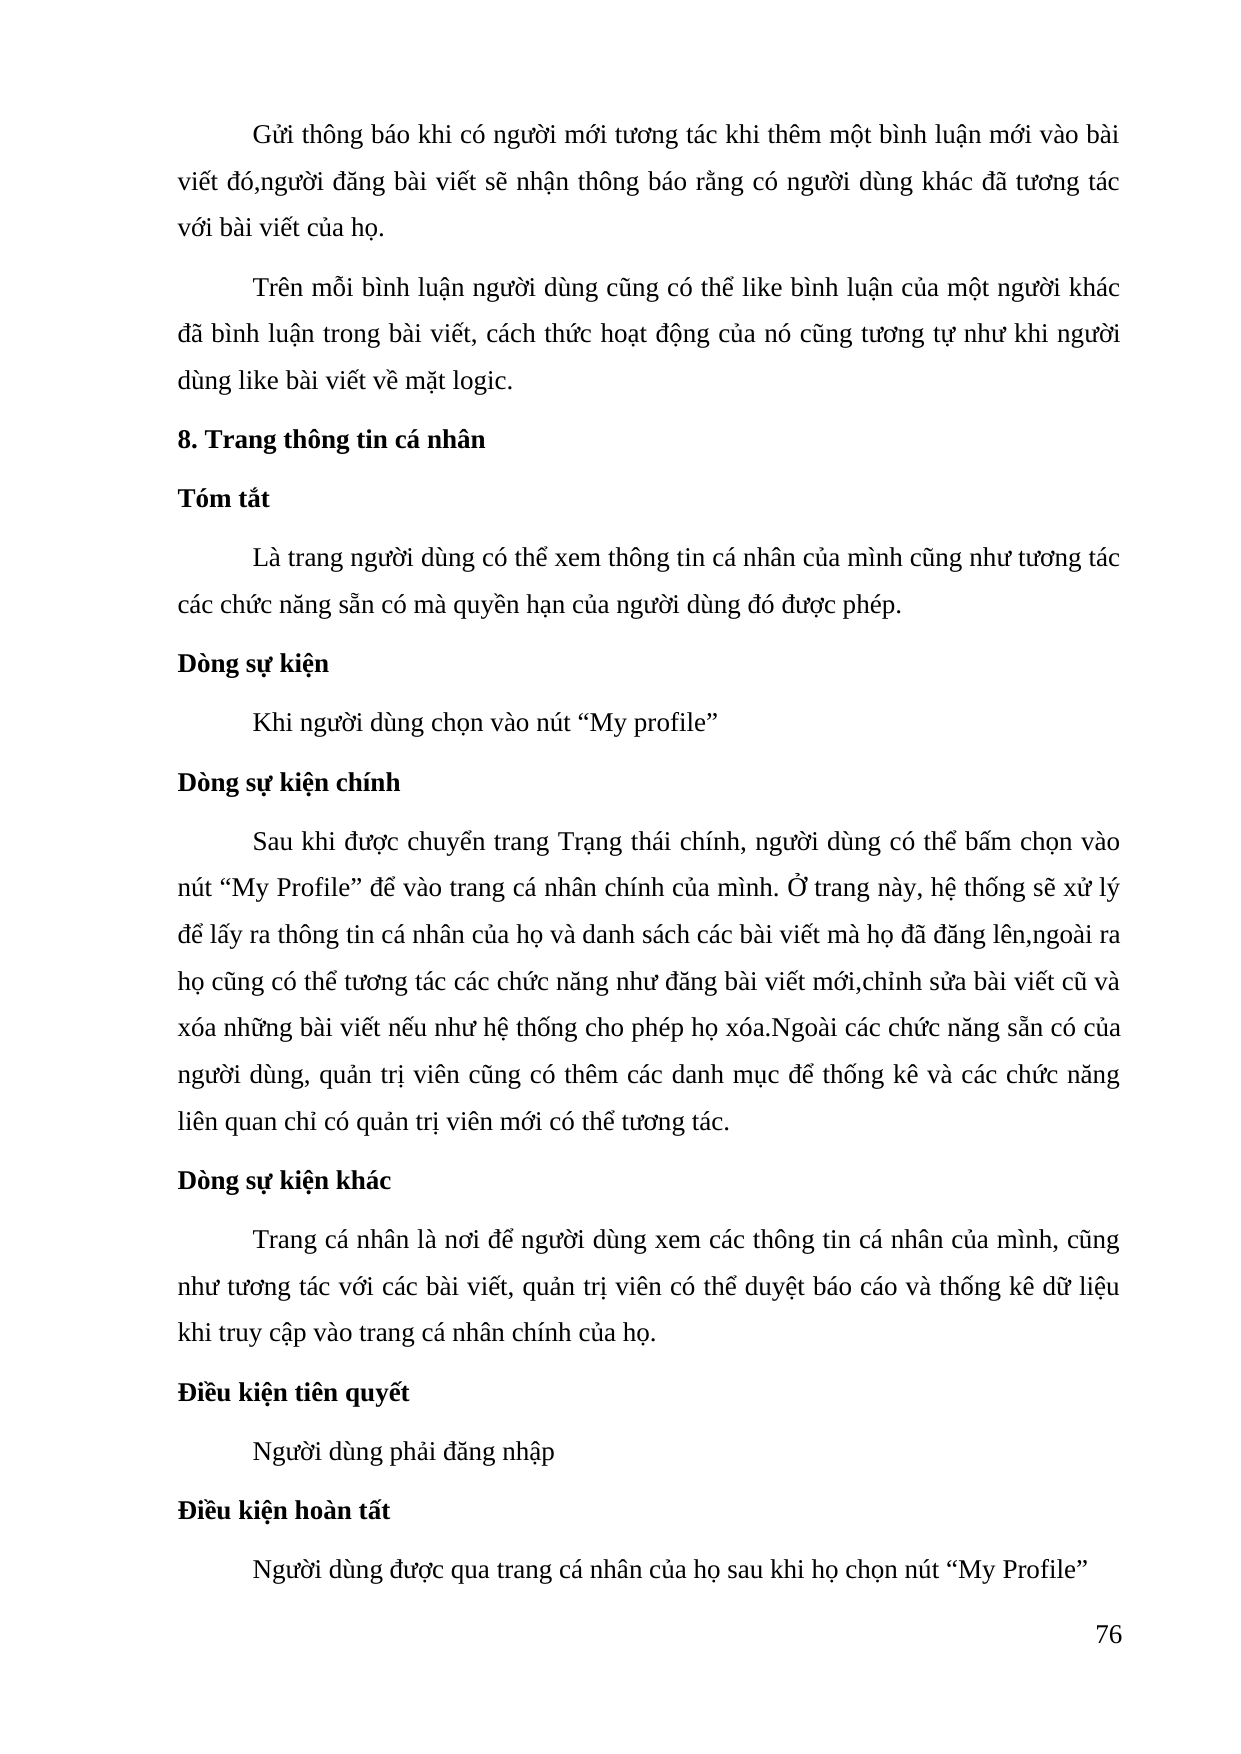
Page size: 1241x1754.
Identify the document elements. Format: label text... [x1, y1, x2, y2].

text Dòng sự kiện chính [177, 766, 1122, 797]
text Dòng sự kiện [177, 647, 1122, 678]
text Tóm tắt [177, 482, 1122, 513]
text Sau khi được chuyển trang Trạng thái chính, người dùng có thể bấm chọn vào nút “My Profile” để vào trang cá nhân chính của mình. Ở trang này, hệ thống sẽ xử lý để lấy ra thông tin cá nhân của họ và danh sách các bài viết mà họ đã đăng lên,ngoài ra họ cũng có thể tương tác các chức năng như đăng bài viết mới,chỉnh sửa bài viết cũ và xóa những bài viết nếu như hệ thống cho phép họ xóa.Ngoài các chức năng sẵn có của người dùng, quản trị viên cũng có thêm các danh mục để thống kê và các chức năng liên quan chỉ có quản trị viên mới có thể tương tác. [177, 825, 1122, 1136]
text Người dùng phải đăng nhập [177, 1435, 1122, 1466]
text Điều kiện hoàn tất [177, 1494, 1122, 1525]
text Trên mỗi bình luận người dùng cũng có thể like bình luận của một người khác đã bình luận trong bài viết, cách thức hoạt động của nó cũng tương tự như khi người dùng like bài viết về mặt logic. [177, 271, 1122, 395]
text Người dùng được qua trang cá nhân của họ sau khi họ chọn nút “My Profile” [177, 1553, 1122, 1584]
text Là trang người dùng có thể xem thông tin cá nhân của mình cũng như tương tác các chức năng sẵn có mà quyền hạn của người dùng đó được phép. [177, 541, 1122, 619]
text Khi người dùng chọn vào nút “My profile” [177, 706, 1122, 738]
text Điều kiện tiên quyết [177, 1376, 1122, 1407]
text 8. Trang thông tin cá nhân [177, 423, 1122, 454]
text Dòng sự kiện khác [177, 1164, 1122, 1195]
text Gửi thông báo khi có người mới tương tác khi thêm một bình luận mới vào bài viết đó,người đăng bài viết sẽ nhận thông báo rằng có người dùng khác đã tương tác với bài viết của họ. [177, 118, 1122, 243]
text Trang cá nhân là nơi để người dùng xem các thông tin cá nhân của mình, cũng như tương tác với các bài viết, quản trị viên có thể duyệt báo cáo và thống kê dữ liệu khi truy cập vào trang cá nhân chính của họ. [177, 1223, 1122, 1348]
